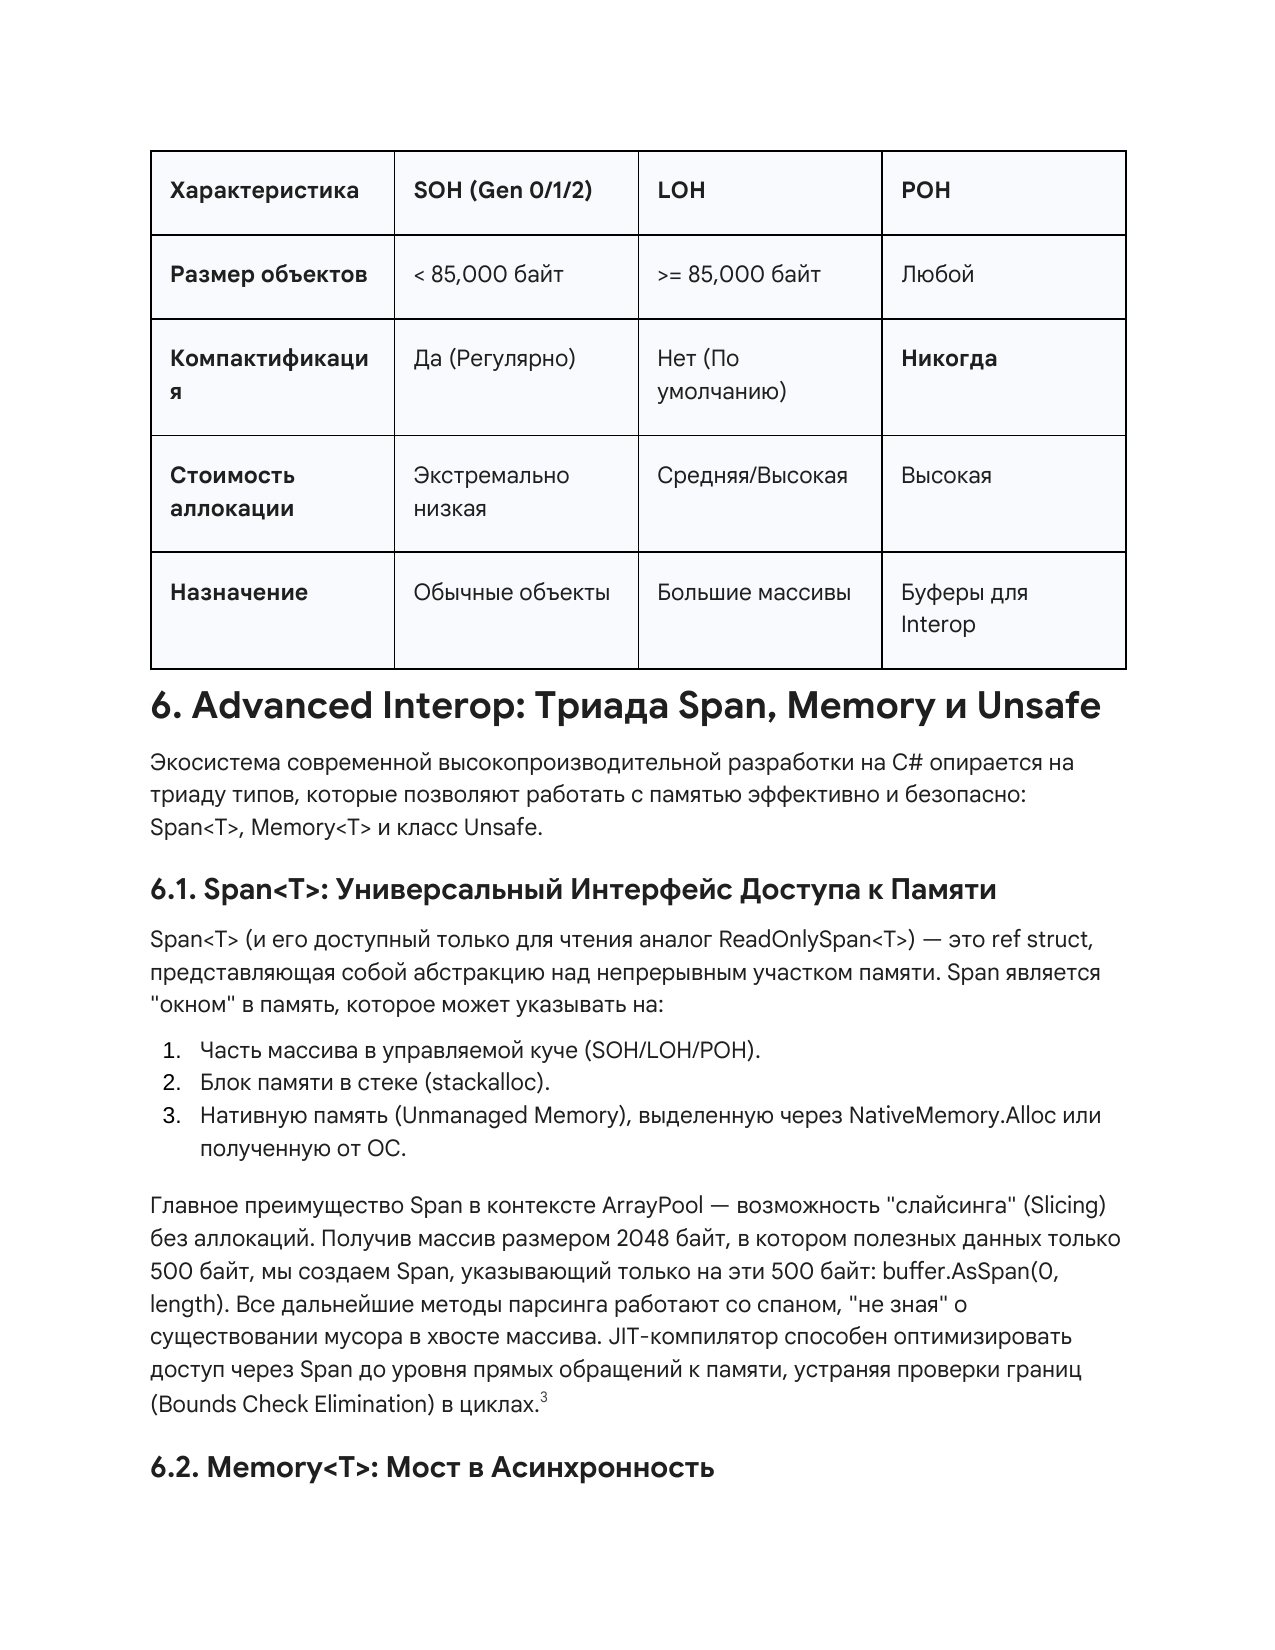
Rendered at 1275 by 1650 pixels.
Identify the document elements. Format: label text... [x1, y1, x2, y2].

table_cell >= 85,000 байт [639, 236, 881, 318]
subtitle 6.1. Span<T>: Универсальный Интерфейс Доступа к Памяти [150, 871, 1125, 908]
table_cell Буферы для Interop [883, 553, 1125, 668]
table_cell < 85,000 байт [395, 236, 638, 318]
table_cell Компактификация [152, 320, 394, 434]
table_cell Назначение [152, 553, 394, 668]
table_cell Стоимость аллокации [152, 436, 394, 551]
table_cell Высокая [883, 436, 1125, 551]
table_cell Да (Регулярно) [395, 320, 638, 434]
table_cell Никогда [883, 320, 1125, 434]
table_cell Экстремально низкая [395, 436, 638, 551]
subtitle 6.2. Memory<T>: Мост в Асинхронность [150, 1449, 1125, 1486]
table_cell Обычные объекты [395, 553, 638, 668]
table_cell Любой [883, 236, 1125, 318]
table_header SOH (Gen 0/1/2) [395, 152, 638, 234]
table_cell Средняя/Высокая [639, 436, 881, 551]
table_cell Нет (По умолчанию) [639, 320, 881, 434]
table_header Характеристика [152, 152, 394, 234]
text Экосистема современной высокопроизводительной разработки на C# опирается на триаду типов, которые позволяют работать с памятью эффективно и безопасно: Span<T>, Memory<T> и класс Unsafe. [150, 748, 1125, 842]
table_header LOH [639, 152, 881, 234]
text Span<T> (и его доступный только для чтения аналог ReadOnlySpan<T>) — это ref struct, представляющая собой абстракцию над непрерывным участком памяти. Span является "окном" в память, которое может указывать на: [150, 925, 1125, 1019]
table_cell Размер объектов [152, 236, 394, 318]
table_header POH [883, 152, 1125, 234]
subtitle 6. Advanced Interop: Триада Span, Memory и Unsafe [150, 682, 1125, 729]
list Нативную память (Unmanaged Memory), выделенную через NativeMemory.Alloc или полученную от ОС. [162, 1101, 1125, 1163]
text Главное преимущество Span в контексте ArrayPool — возможность "слайсинга" (Slicing) без аллокаций. Получив массив размером 2048 байт, в котором полезных данных только 500 байт, мы создаем Span, указывающий только на эти 500 байт: buffer.AsSpan(0, length). Все дальнейшие методы парсинга работают со спаном, "не зная" о существовании мусора в хвосте массива. JIT-компилятор способен оптимизировать доступ через Span до уровня прямых обращений к памяти, устраняя проверки границ (Bounds Check Elimination) в циклах.3 [150, 1192, 1125, 1420]
list Блок памяти в стеке (stackalloc). [162, 1069, 1125, 1097]
list Часть массива в управляемой куче (SOH/LOH/POH). [162, 1036, 1125, 1065]
table_cell Большие массивы [639, 553, 881, 668]
